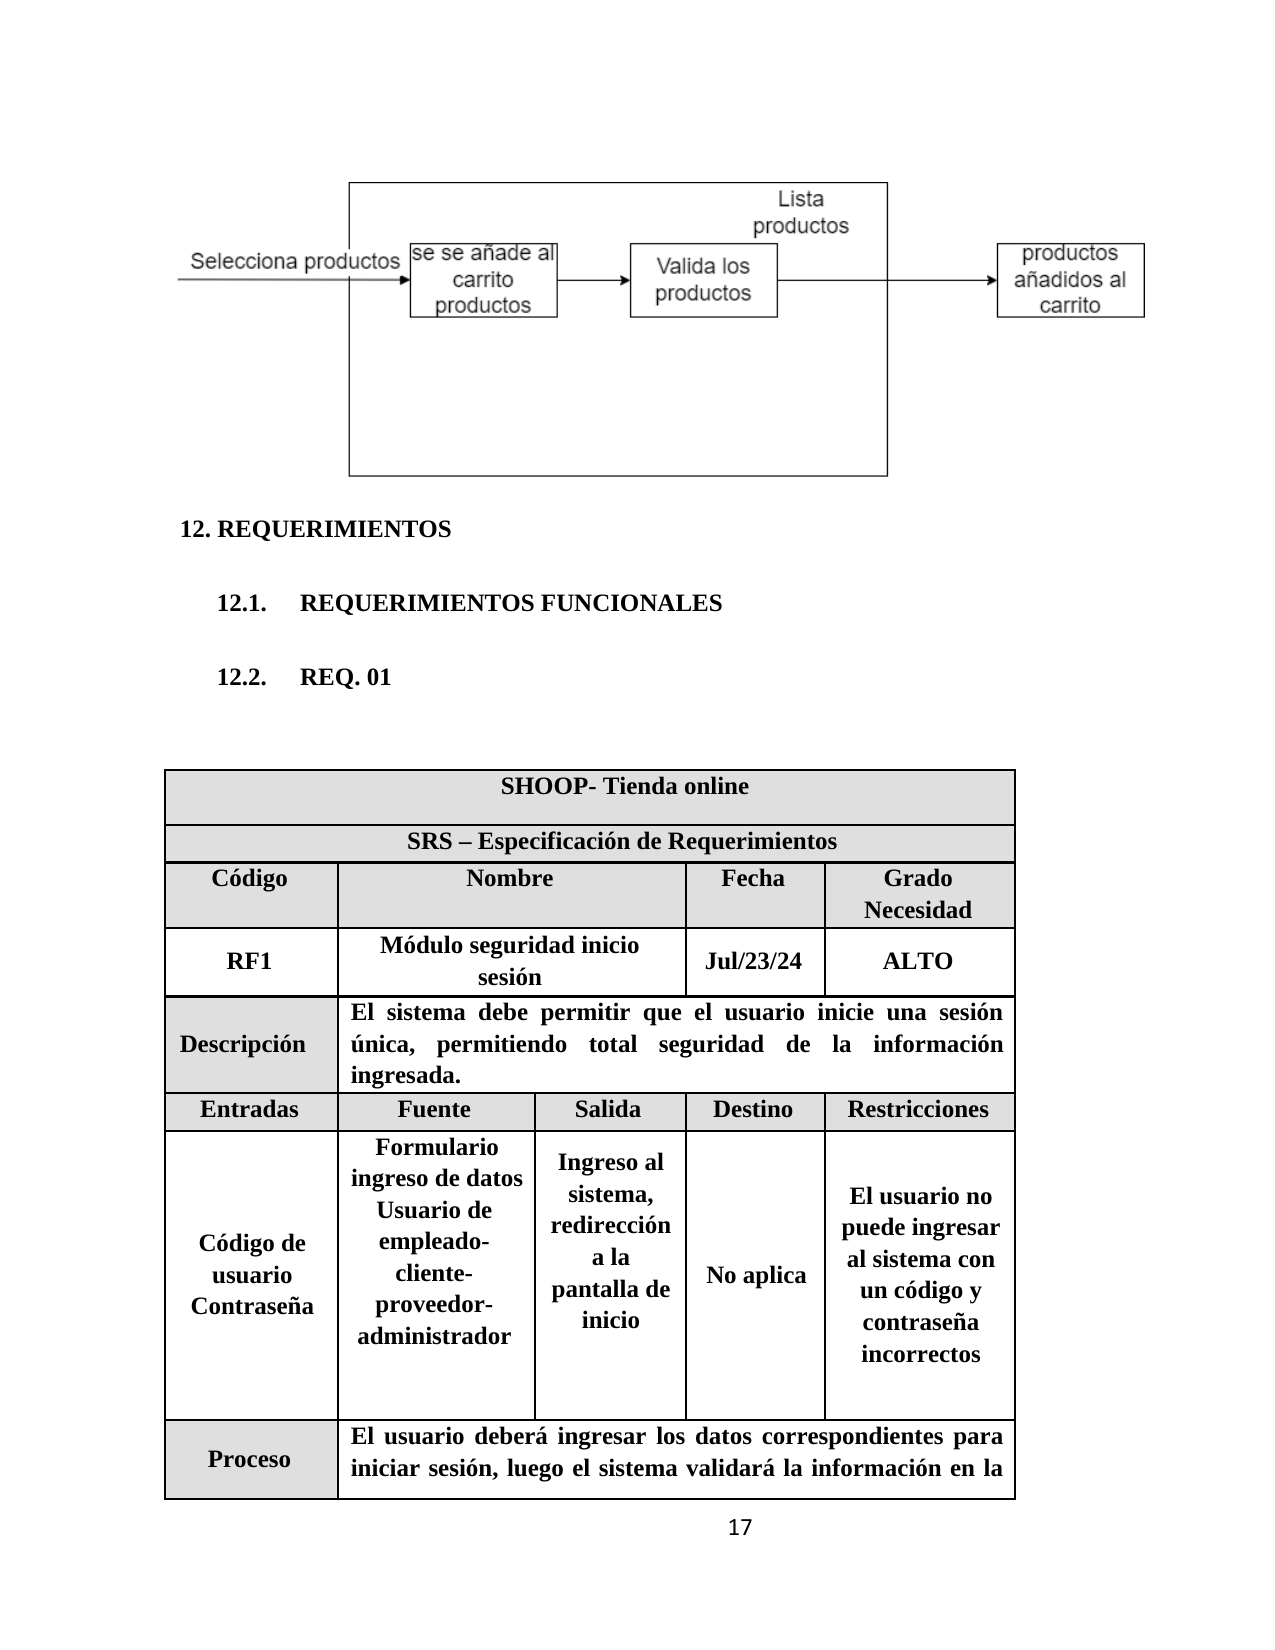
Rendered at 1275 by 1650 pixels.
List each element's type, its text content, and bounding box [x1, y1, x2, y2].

table_cell Fecha [687, 864, 824, 927]
table_cell RF1 [166, 929, 337, 995]
table_cell Módulo seguridad inicio sesión [339, 929, 685, 995]
table_cell Jul/23/24 [687, 929, 824, 995]
table_cell Fuente [339, 1094, 534, 1130]
table_cell No aplica [687, 1132, 824, 1419]
table_cell [166, 826, 338, 861]
table_cell Restricciones [826, 1094, 1014, 1130]
table_cell Grado Necesidad [826, 864, 1014, 927]
table_cell Descripción [166, 998, 337, 1092]
table_cell Código [166, 864, 337, 927]
table_cell Formulario ingreso de datos Usuario de empleado-cliente-proveedor-administrador [339, 1132, 534, 1419]
table_cell Código de usuario Contraseña [166, 1132, 337, 1419]
table_cell Nombre [339, 864, 685, 927]
table_cell Proceso [166, 1421, 337, 1498]
table_header [166, 771, 338, 824]
subtitle REQUERIMIENTOS FUNCIONALES [179, 588, 1125, 617]
subtitle REQ. 01 [179, 662, 1125, 691]
table_cell Destino [687, 1094, 824, 1130]
subtitle REQUERIMIENTOS [179, 514, 1125, 543]
table_cell Ingreso al sistema, redirección a la pantalla de inicio [536, 1132, 685, 1419]
table_cell Entradas [166, 1094, 337, 1130]
table_cell El sistema debe permitir que el usuario inicie una sesión única, permitiendo total seguridad de la información ingresada. [339, 998, 1014, 1092]
table_cell Salida [536, 1094, 685, 1130]
table_cell ALTO [826, 929, 1014, 995]
table_cell SRS – Especificación de Requerimientos [338, 826, 1014, 861]
table_header SHOOP- Tienda online [338, 771, 1014, 824]
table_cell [339, 1421, 1014, 1498]
table_cell El usuario no puede ingresar al sistema con un código y contraseña incorrectos [826, 1132, 1014, 1419]
